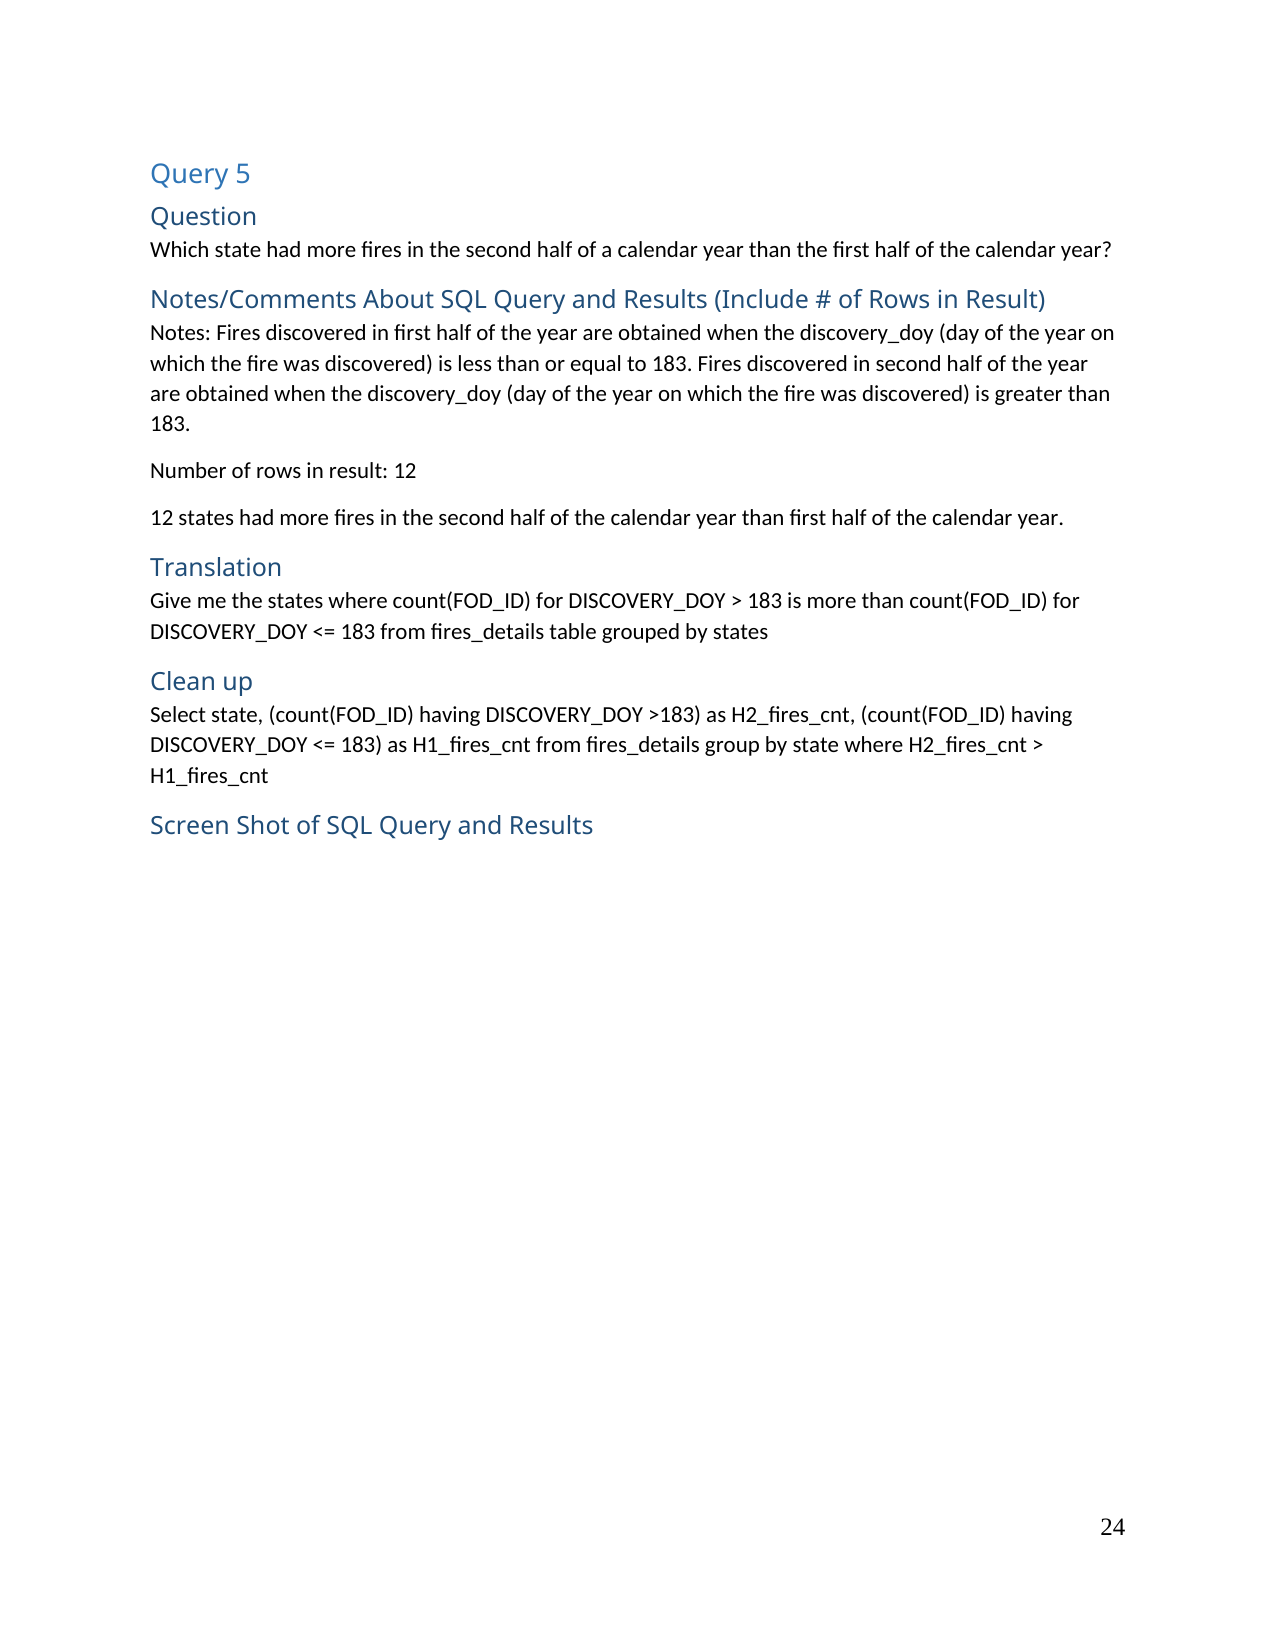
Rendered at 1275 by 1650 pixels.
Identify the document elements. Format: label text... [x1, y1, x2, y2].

text Notes: Fires discovered in first half of the year are obtained when the discovery_doy (day of the year on which the fire was discovered) is less than or equal to 183. Fires discovered in second half of the year are obtained when the discovery_doy (day of the year on which the fire was discovered) is greater than 183. [150, 318, 1125, 437]
subtitle Clean up [150, 664, 1125, 698]
subtitle Question [150, 198, 1125, 232]
text Number of rows in result: 12 [150, 456, 1125, 484]
subtitle Notes/Comments About SQL Query and Results (Include # of Rows in Result) [150, 282, 1125, 316]
text 12 states had more fires in the second half of the calendar year than first half of the calendar year. [150, 503, 1125, 531]
subtitle Query 5 [150, 154, 1125, 191]
text Give me the states where count(FOD_ID) for DISCOVERY_DOY > 183 is more than count(FOD_ID) for DISCOVERY_DOY <= 183 from fires_details table grouped by states [150, 587, 1125, 645]
subtitle Screen Shot of SQL Query and Results [150, 808, 1125, 842]
text Which state had more fires in the second half of a calendar year than the first half of the calendar year? [150, 235, 1125, 263]
text Select state, (count(FOD_ID) having DISCOVERY_DOY >183) as H2_fires_cnt, (count(FOD_ID) having DISCOVERY_DOY <= 183) as H1_fires_cnt from fires_details group by state where H2_fires_cnt > H1_fires_cnt [150, 700, 1125, 789]
subtitle Translation [150, 550, 1125, 584]
